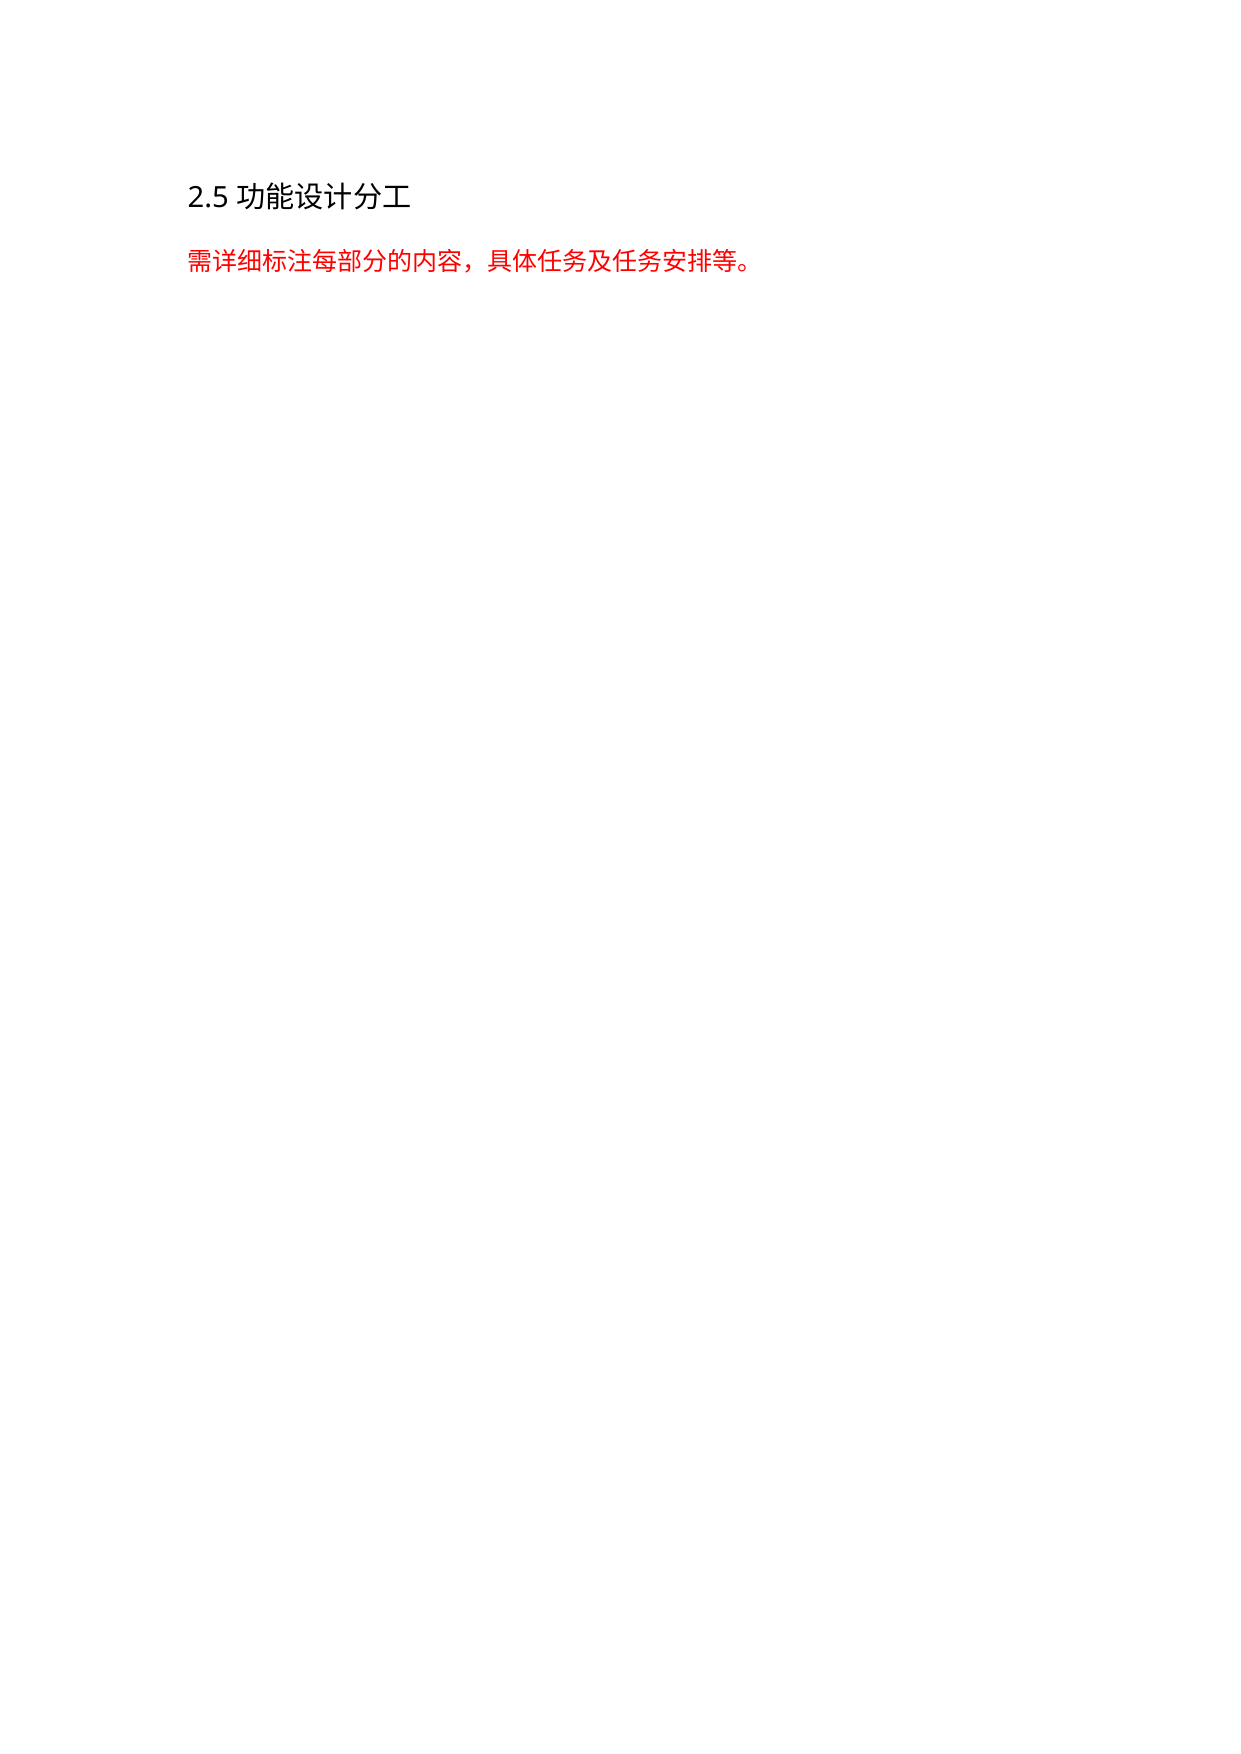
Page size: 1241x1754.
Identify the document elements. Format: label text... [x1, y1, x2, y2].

text 2.5 功能设计分工 [187, 162, 1053, 227]
text 需详细标注每部分的内容，具体任务及任务安排等。 [187, 227, 1053, 292]
